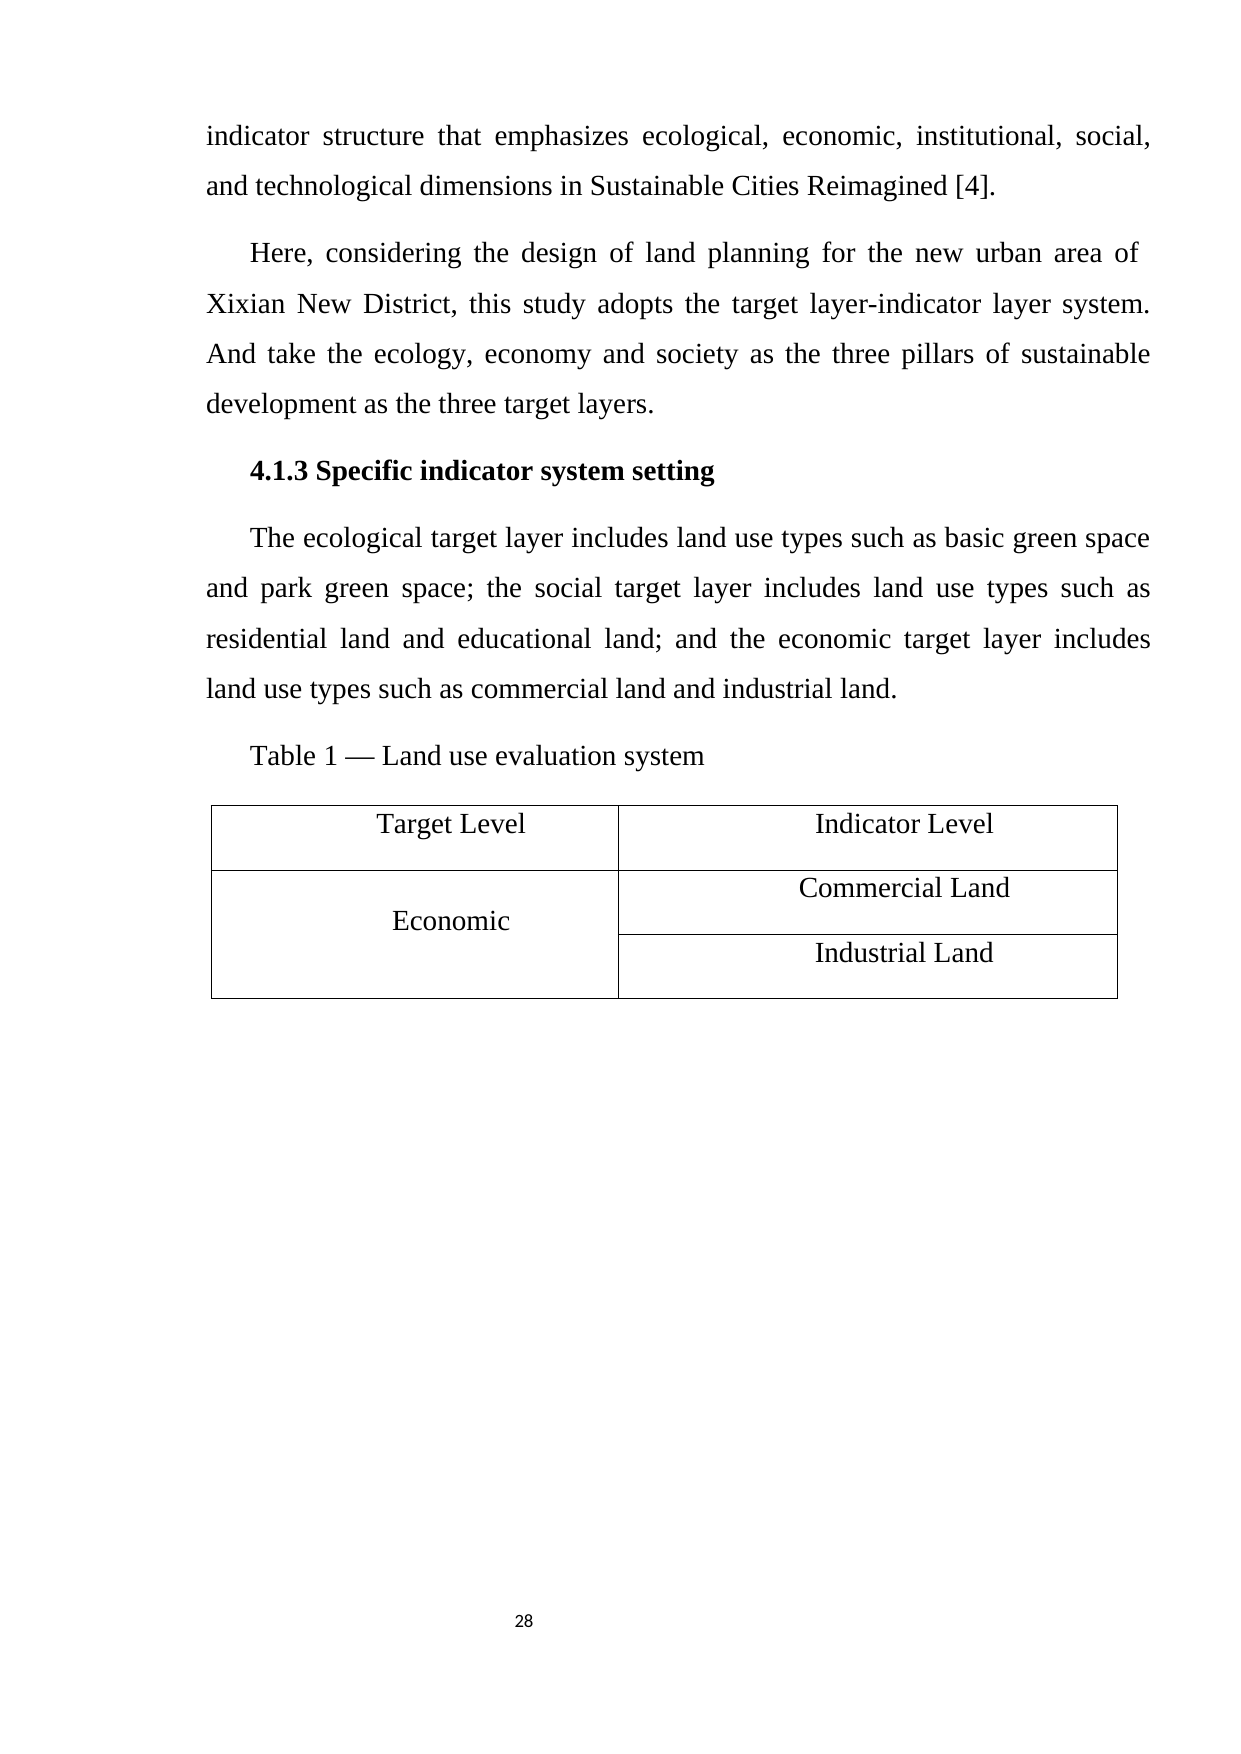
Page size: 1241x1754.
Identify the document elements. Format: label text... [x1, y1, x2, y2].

text 4.1.3 Specific indicator system setting [206, 453, 1152, 487]
table_header Indicator Level [619, 806, 1117, 869]
table_header Target Level [212, 806, 618, 869]
table_cell Economic [212, 871, 618, 998]
text Table 1 — Land use evaluation system [206, 738, 1152, 772]
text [206, 118, 1152, 202]
text Here, considering the design of land planning for the new urban area of ​​Xixian New District, this study adopts the target layer-indicator layer system. And take the ecology, economy and society as the three pillars of sustainable development as the three target layers. [206, 235, 1152, 420]
table_cell Industrial Land [619, 935, 1117, 998]
table_cell Commercial Land [619, 871, 1117, 934]
text The ecological target layer includes land use types such as basic green space and park green space; the social target layer includes land use types such as residential land and educational land; and the economic target layer includes land use types such as commercial land and industrial land. [206, 520, 1152, 705]
